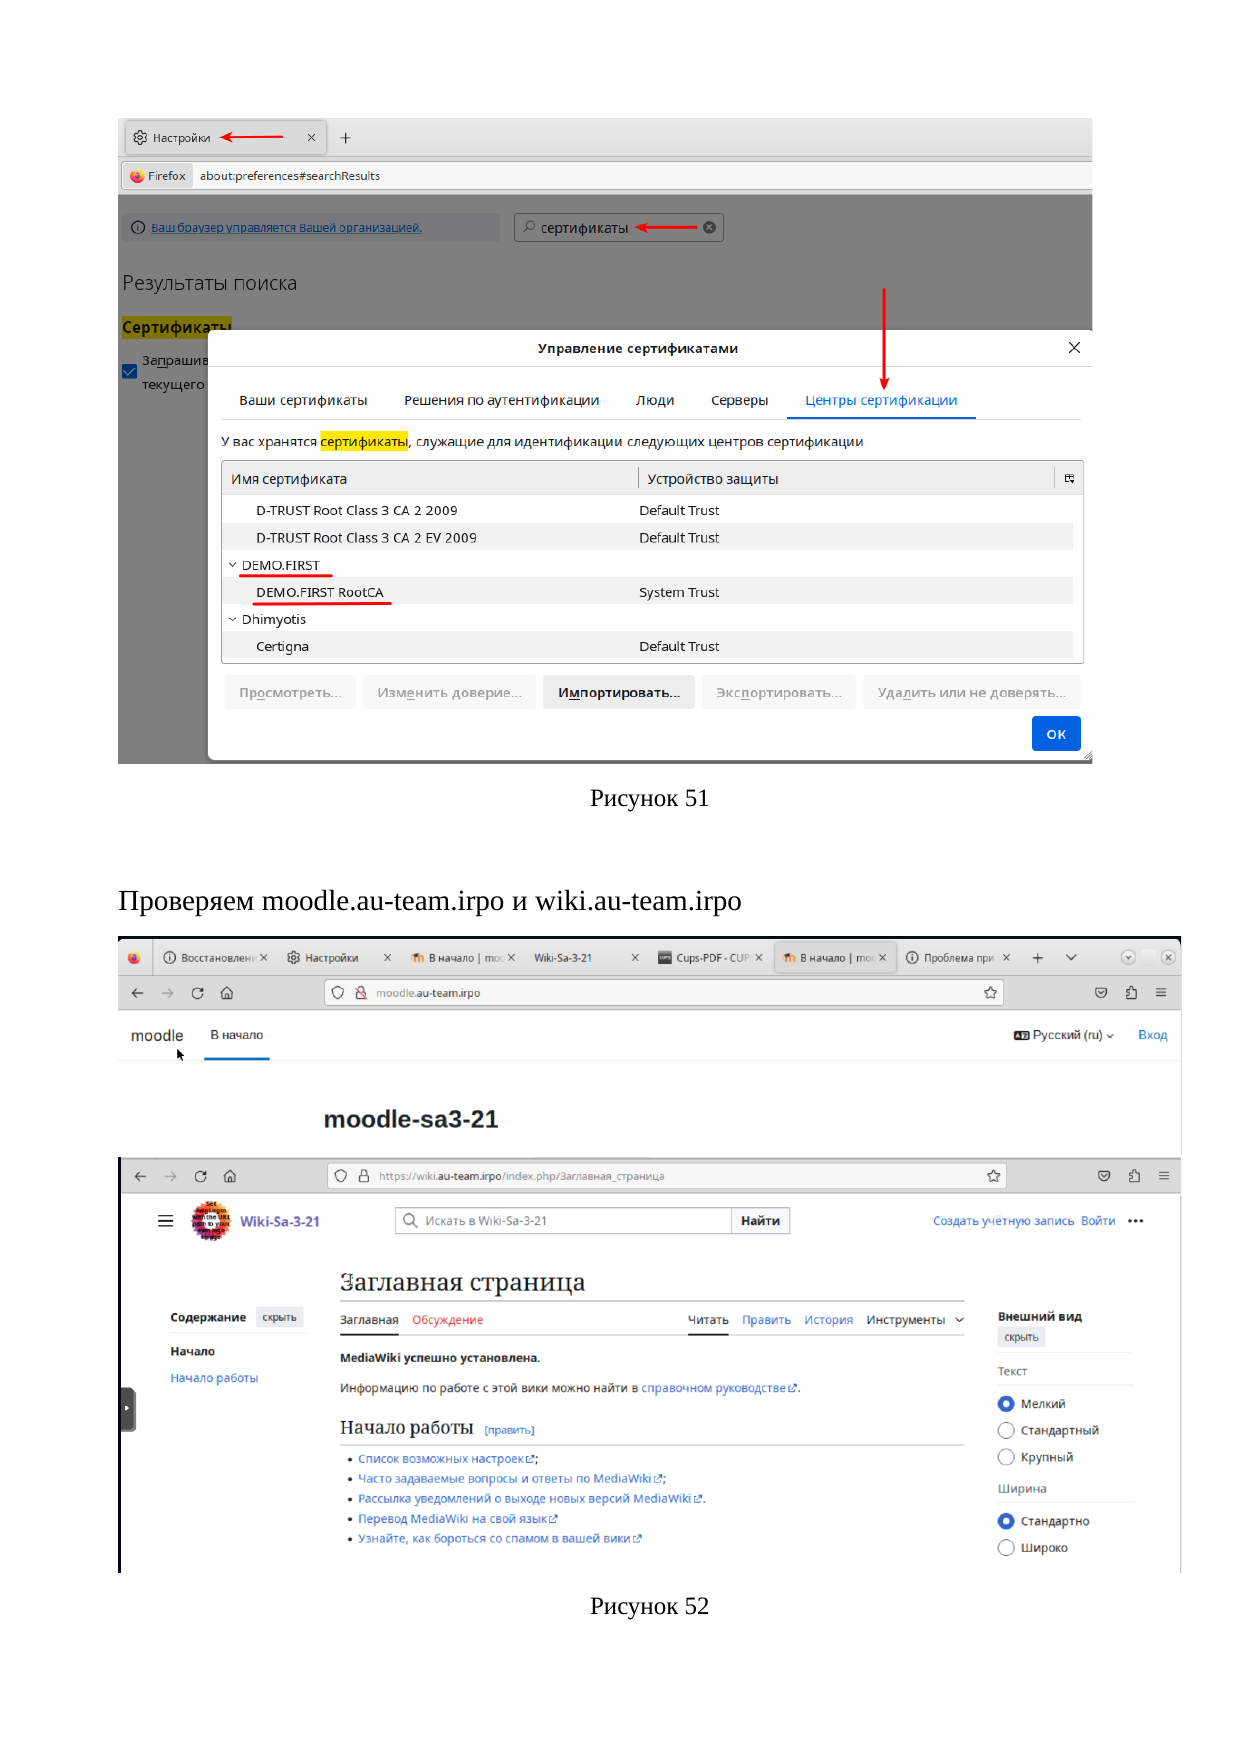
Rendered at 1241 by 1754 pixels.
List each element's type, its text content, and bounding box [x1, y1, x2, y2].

text Рисунок 51 [118, 783, 1181, 811]
picture [118, 118, 1093, 764]
text Рисунок 52 [118, 1591, 1181, 1620]
text Проверяем moodle.au-team.irpo и wiki.au-team.irpo [118, 883, 1181, 917]
picture [118, 1157, 1182, 1573]
picture [118, 936, 1182, 1155]
